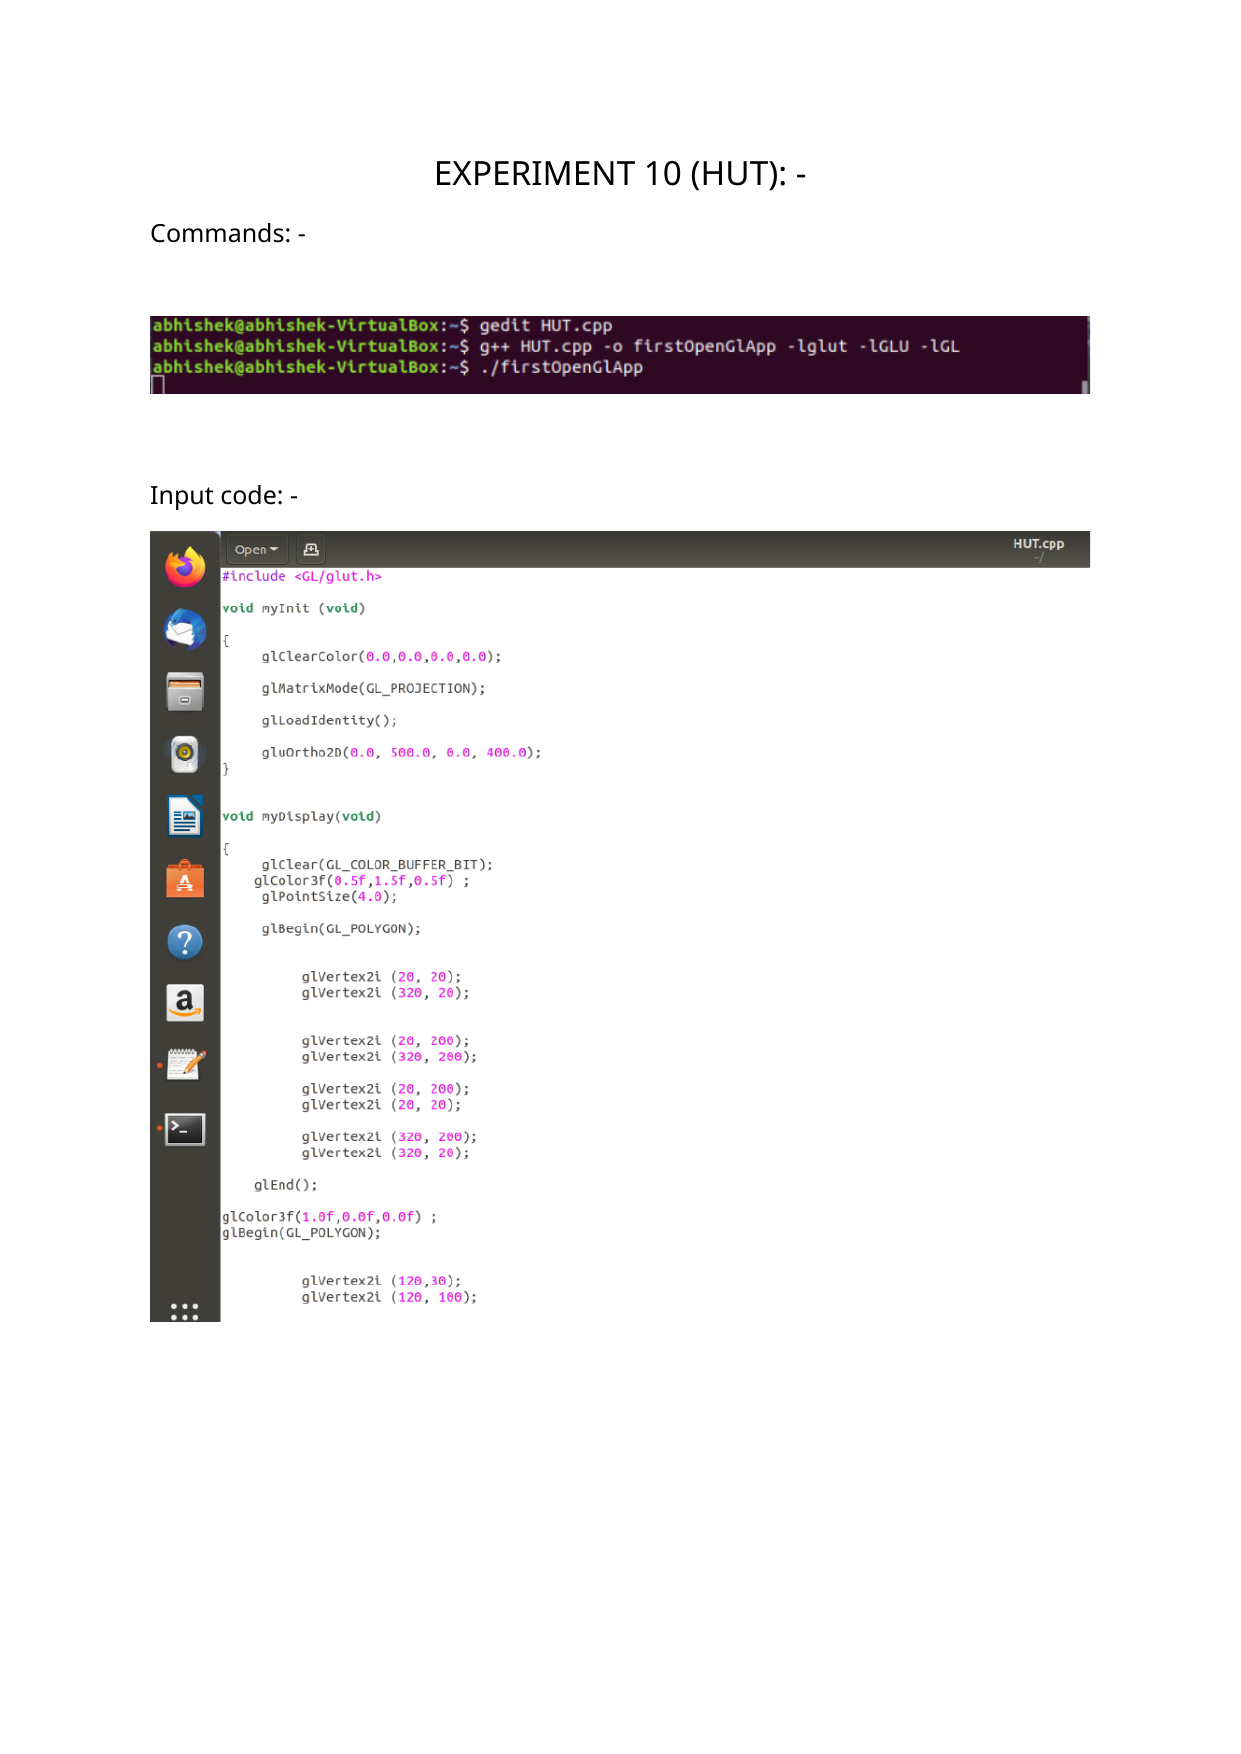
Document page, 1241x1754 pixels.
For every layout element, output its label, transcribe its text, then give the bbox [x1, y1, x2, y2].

text EXPERIMENT 10 (HUT): - [150, 150, 1090, 195]
text Commands: - [150, 216, 1090, 250]
picture [150, 531, 1091, 1322]
picture [150, 316, 1091, 394]
text Input code: - [150, 478, 1090, 512]
